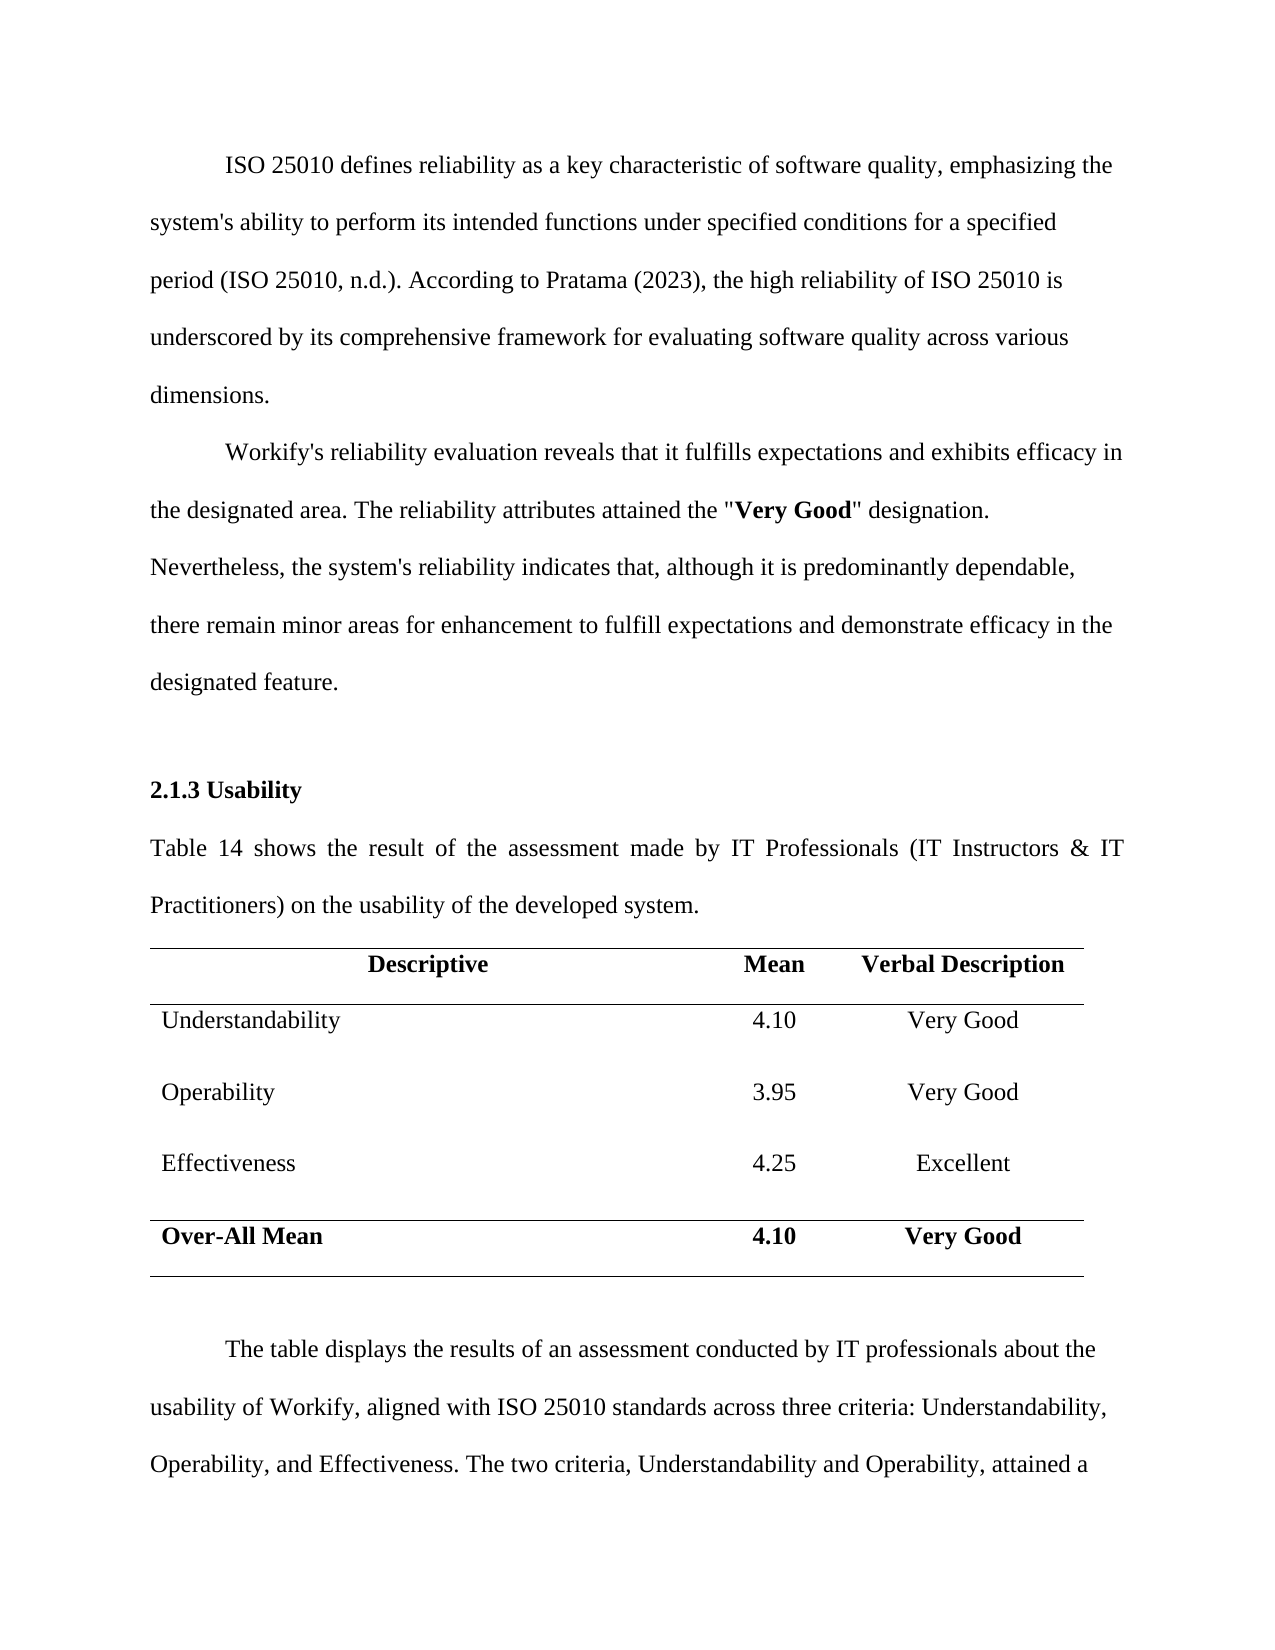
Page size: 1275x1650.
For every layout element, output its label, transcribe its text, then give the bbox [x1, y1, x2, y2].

table_cell 4.25 [706, 1148, 842, 1220]
text 2.1.3 Usability [150, 775, 1125, 804]
text Workify's reliability evaluation reveals that it fulfills expectations and exhibits efficacy in the designated area. The reliability attributes attained the "Very Good" designation. Nevertheless, the system's reliability indicates that, although it is predominantly dependable, there remain minor areas for enhancement to fulfill expectations and demonstrate efficacy in the designated feature. [150, 437, 1125, 749]
table_header Mean [706, 949, 842, 1004]
text ISO 25010 defines reliability as a key characteristic of software quality, emphasizing the system's ability to perform its intended functions under specified conditions for a specified period (ISO 25010, n.d.). According to Pratama (2023), the high reliability of ISO 25010 is underscored by its comprehensive framework for evaluating software quality across various dimensions. [150, 150, 1125, 409]
table_cell 4.10 [706, 1221, 842, 1276]
table_cell Very Good [842, 1005, 1084, 1077]
table_cell Excellent [842, 1148, 1084, 1220]
table_cell Over-All Mean [150, 1221, 706, 1276]
table_cell 3.95 [706, 1077, 842, 1148]
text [150, 1334, 1125, 1478]
table_cell Very Good [842, 1077, 1084, 1148]
table_header Descriptive [150, 949, 706, 1004]
table_cell Operability [150, 1077, 706, 1148]
table_cell Understandability [150, 1005, 706, 1077]
text Table 14 shows the result of the assessment made by IT Professionals (IT Instructors & IT Practitioners) on the usability of the developed system. [150, 833, 1125, 919]
table_cell 4.10 [706, 1005, 842, 1077]
table_cell Effectiveness [150, 1148, 706, 1220]
table_cell Very Good [842, 1221, 1084, 1276]
table_header Verbal Description [842, 949, 1084, 1004]
